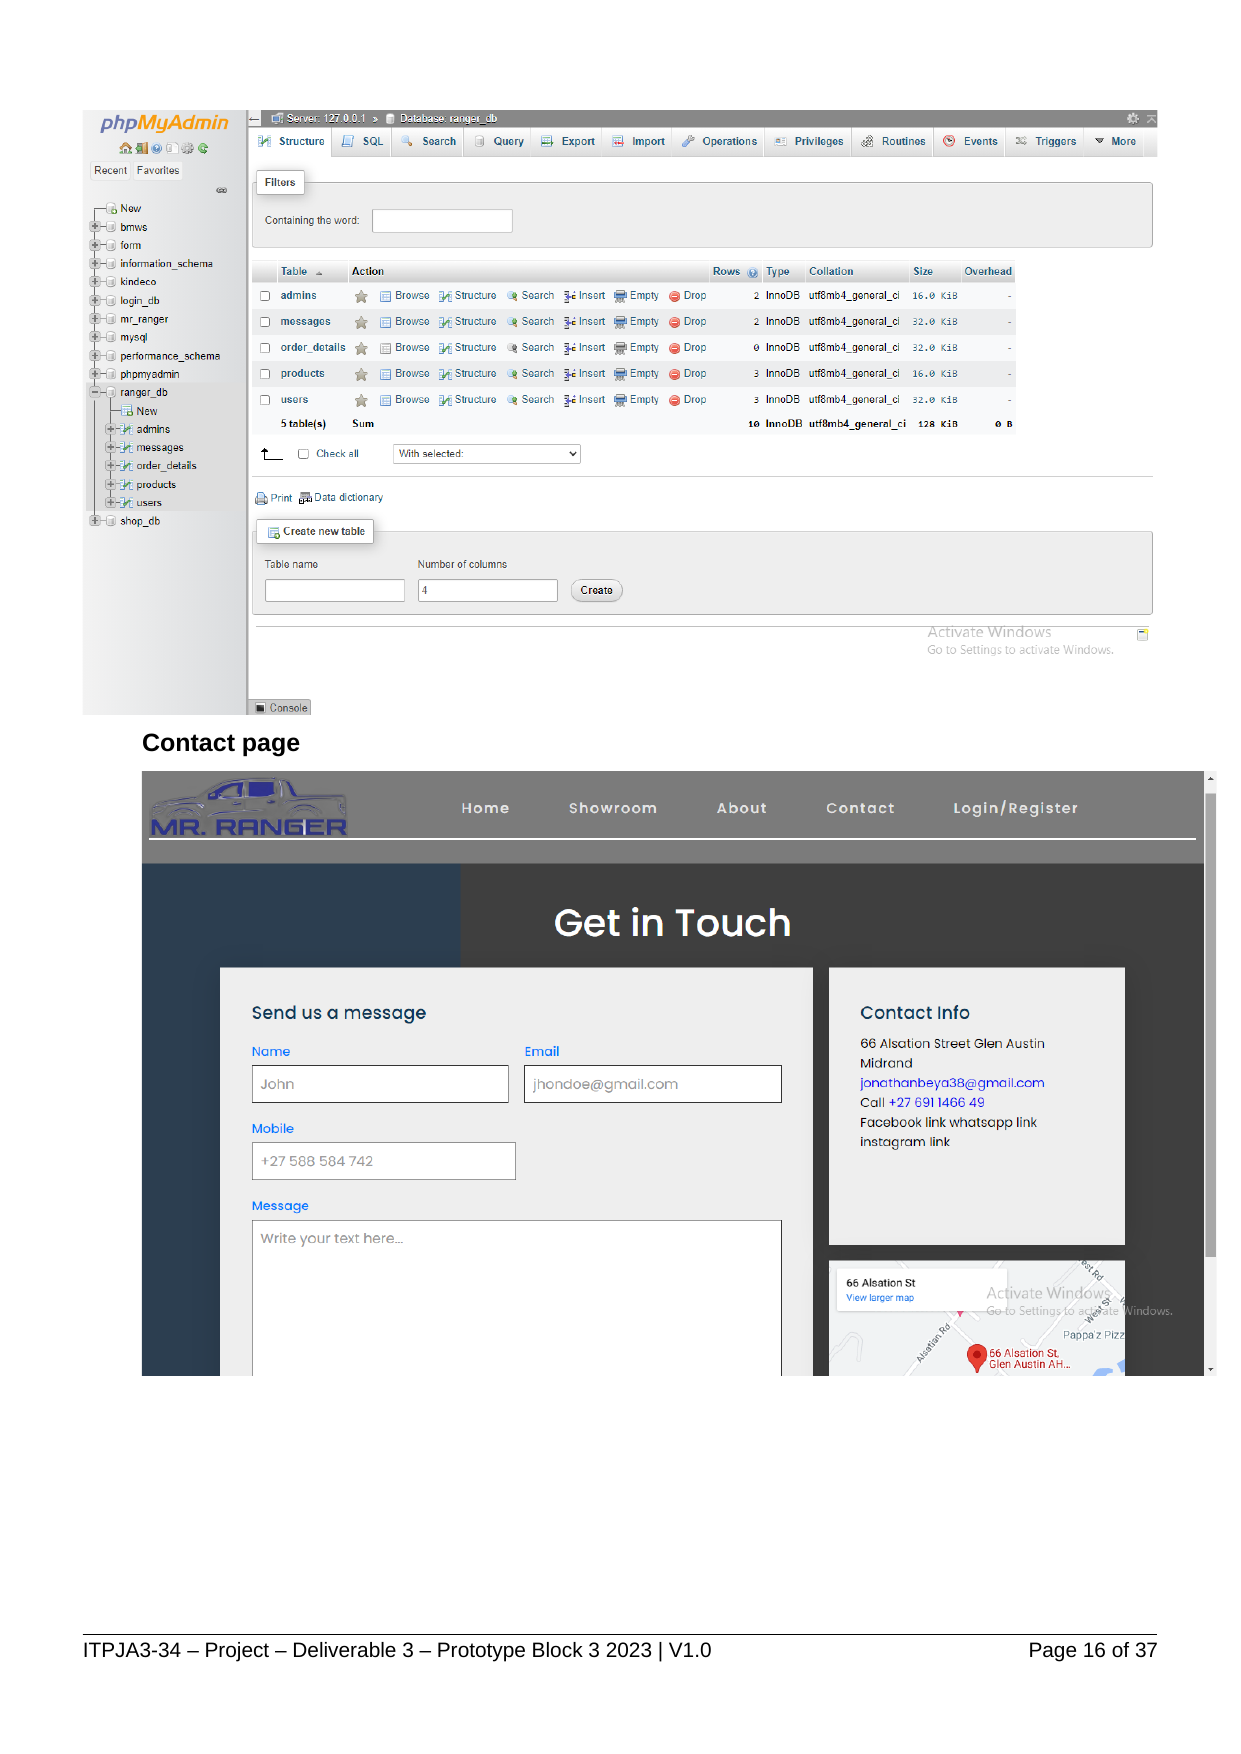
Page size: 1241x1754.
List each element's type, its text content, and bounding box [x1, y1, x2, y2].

text Contact page [142, 728, 1157, 757]
picture [141, 771, 1217, 1376]
picture [82, 110, 1158, 715]
